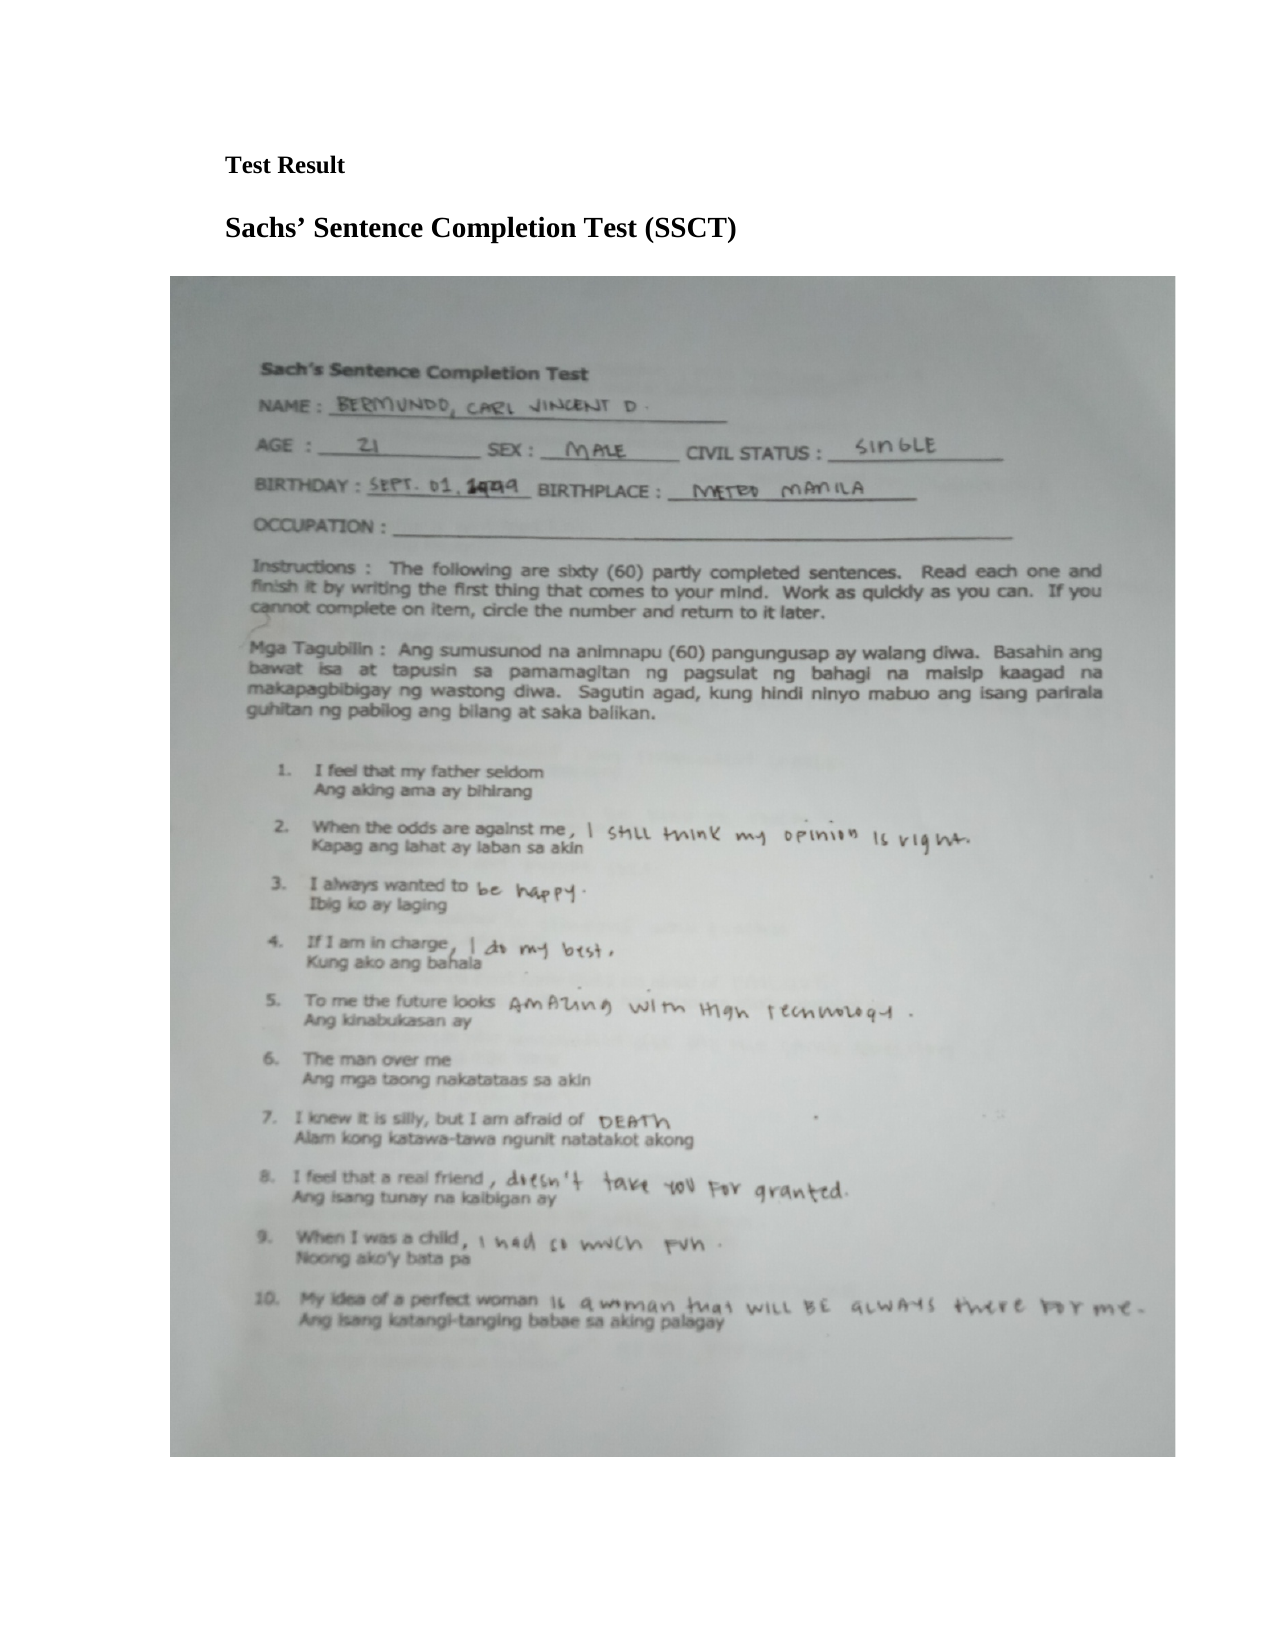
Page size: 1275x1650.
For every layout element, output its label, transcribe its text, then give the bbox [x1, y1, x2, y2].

list Test Result [225, 150, 1125, 179]
text Sachs’ Sentence Completion Test (SSCT) [225, 210, 1125, 243]
picture [170, 276, 1176, 1457]
